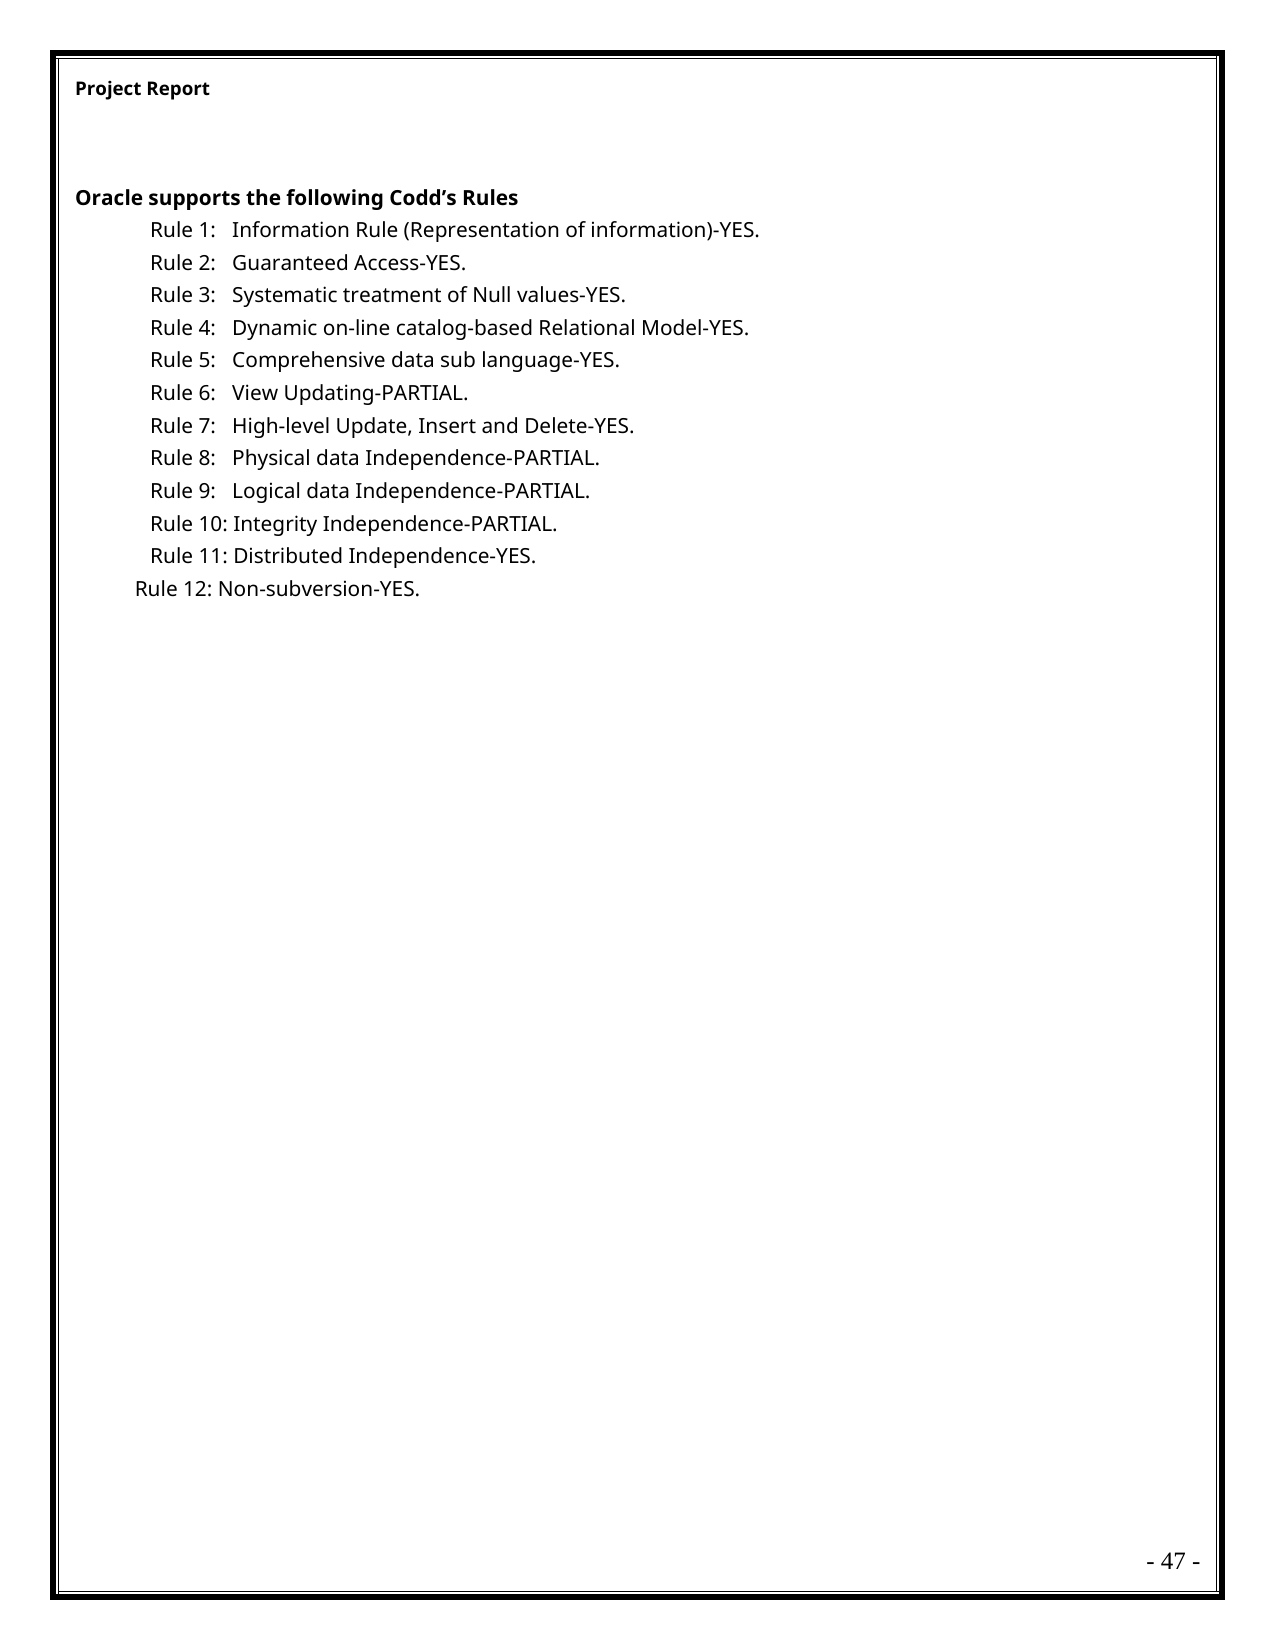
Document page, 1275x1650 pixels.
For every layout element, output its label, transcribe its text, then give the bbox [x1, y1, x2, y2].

text Rule 9: Logical data Independence-PARTIAL. [75, 476, 1200, 504]
text Rule 12: Non-subversion-YES. [75, 574, 1200, 602]
text Rule 4: Dynamic on-line catalog-based Relational Model-YES. [75, 313, 1200, 341]
text Rule 10: Integrity Independence-PARTIAL. [75, 509, 1200, 537]
text Rule 2: Guaranteed Access-YES. [75, 248, 1200, 276]
text Rule 7: High-level Update, Insert and Delete-YES. [75, 411, 1200, 439]
text Rule 1: Information Rule (Representation of information)-YES. [75, 215, 1200, 244]
text Rule 3: Systematic treatment of Null values-YES. [75, 280, 1200, 309]
text Oracle supports the following Codd’s Rules [75, 183, 1200, 211]
text Rule 11: Distributed Independence-YES. [75, 541, 1200, 570]
text Rule 5: Comprehensive data sub language-YES. [75, 346, 1200, 374]
text Rule 8: Physical data Independence-PARTIAL. [75, 443, 1200, 472]
text Rule 6: View Updating-PARTIAL. [75, 378, 1200, 407]
